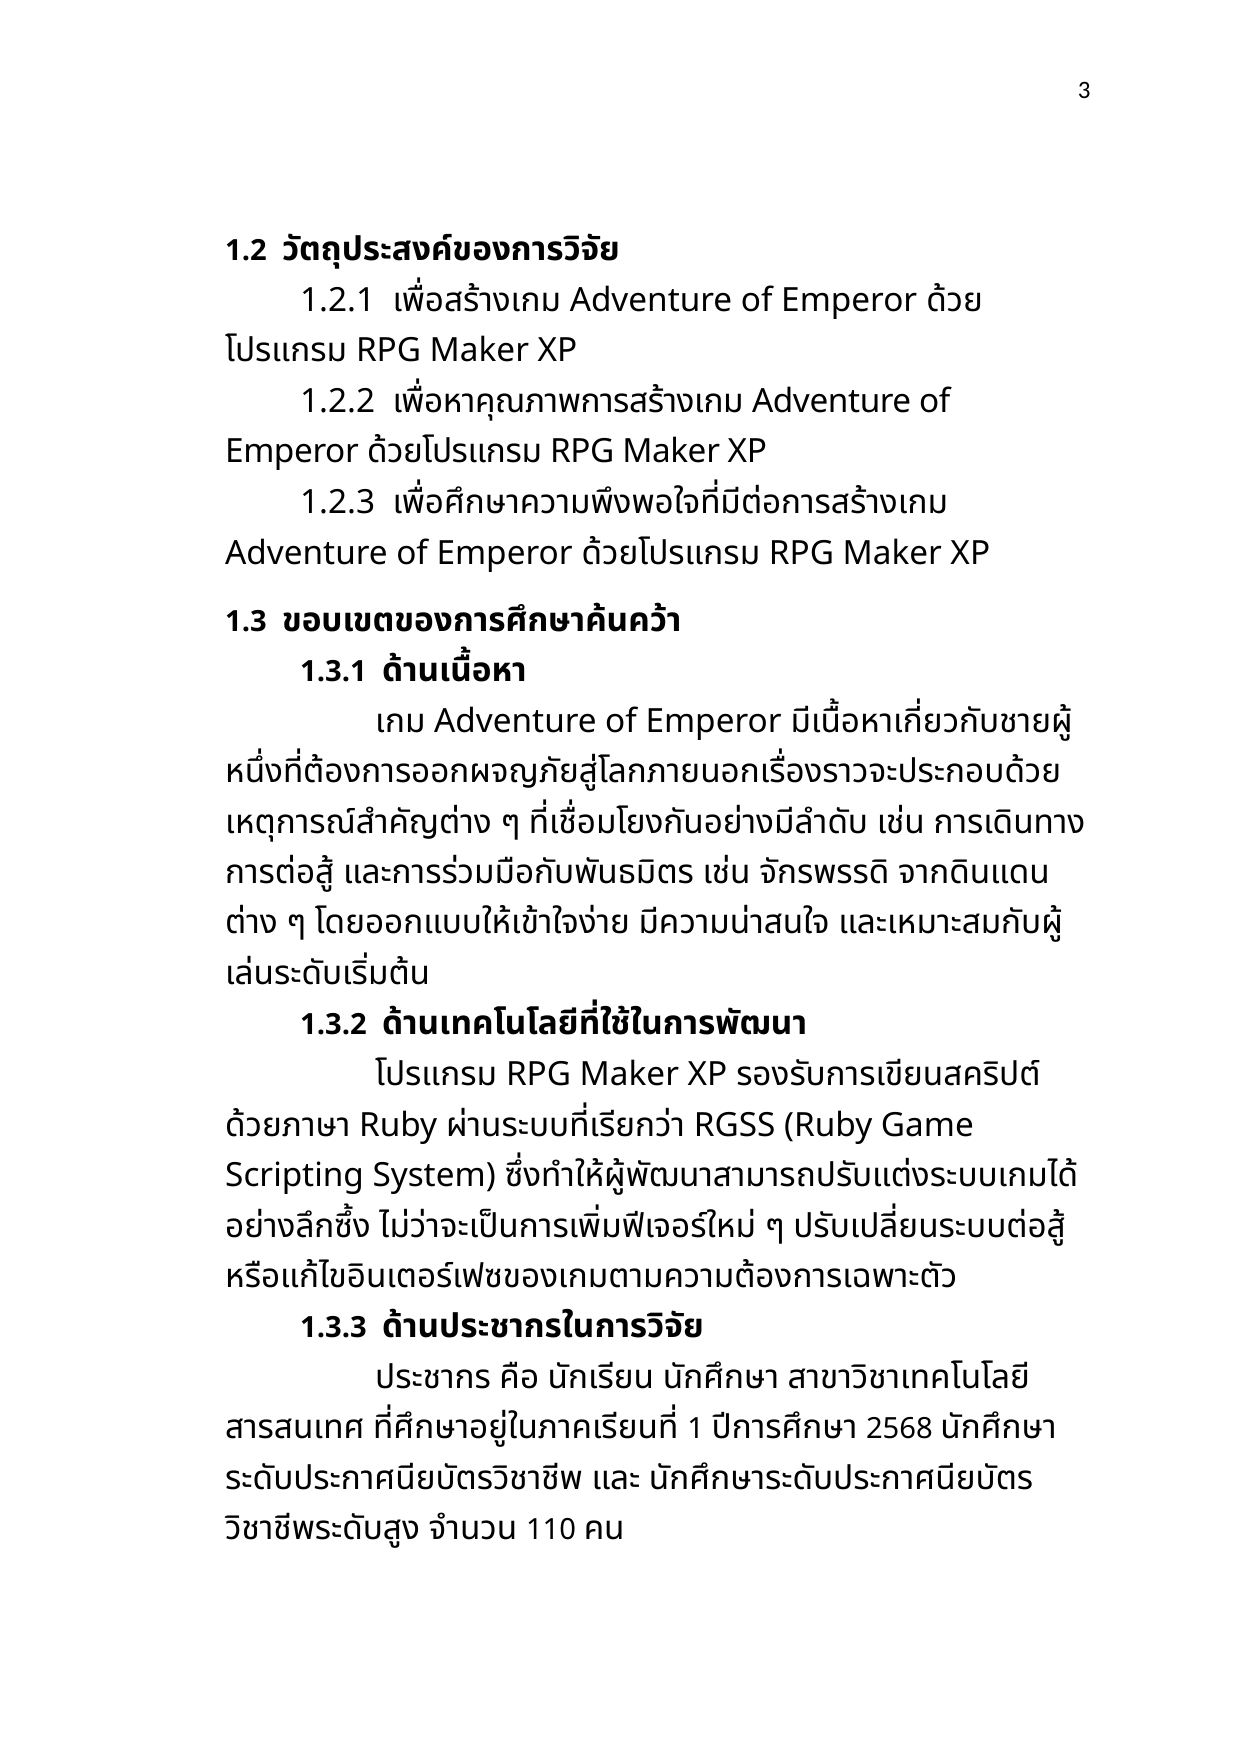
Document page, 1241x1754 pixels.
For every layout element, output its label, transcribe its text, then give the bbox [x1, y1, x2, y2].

text 1.2 วัตถุประสงค์ของการวิจัย 1.2.1 เพื่อสร้างเกม Adventure of Emperor ด้วยโปรแกรม RPG Maker XP 1.2.2 เพื่อหาคุณภาพการสร้างเกม Adventure of Emperor ด้วยโปรแกรม RPG Maker XP 1.2.3 เพื่อศึกษาความพึงพอใจที่มีต่อการสร้างเกม Adventure of Emperor ด้วยโปรแกรม RPG Maker XP [225, 225, 1090, 579]
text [225, 596, 1090, 1554]
